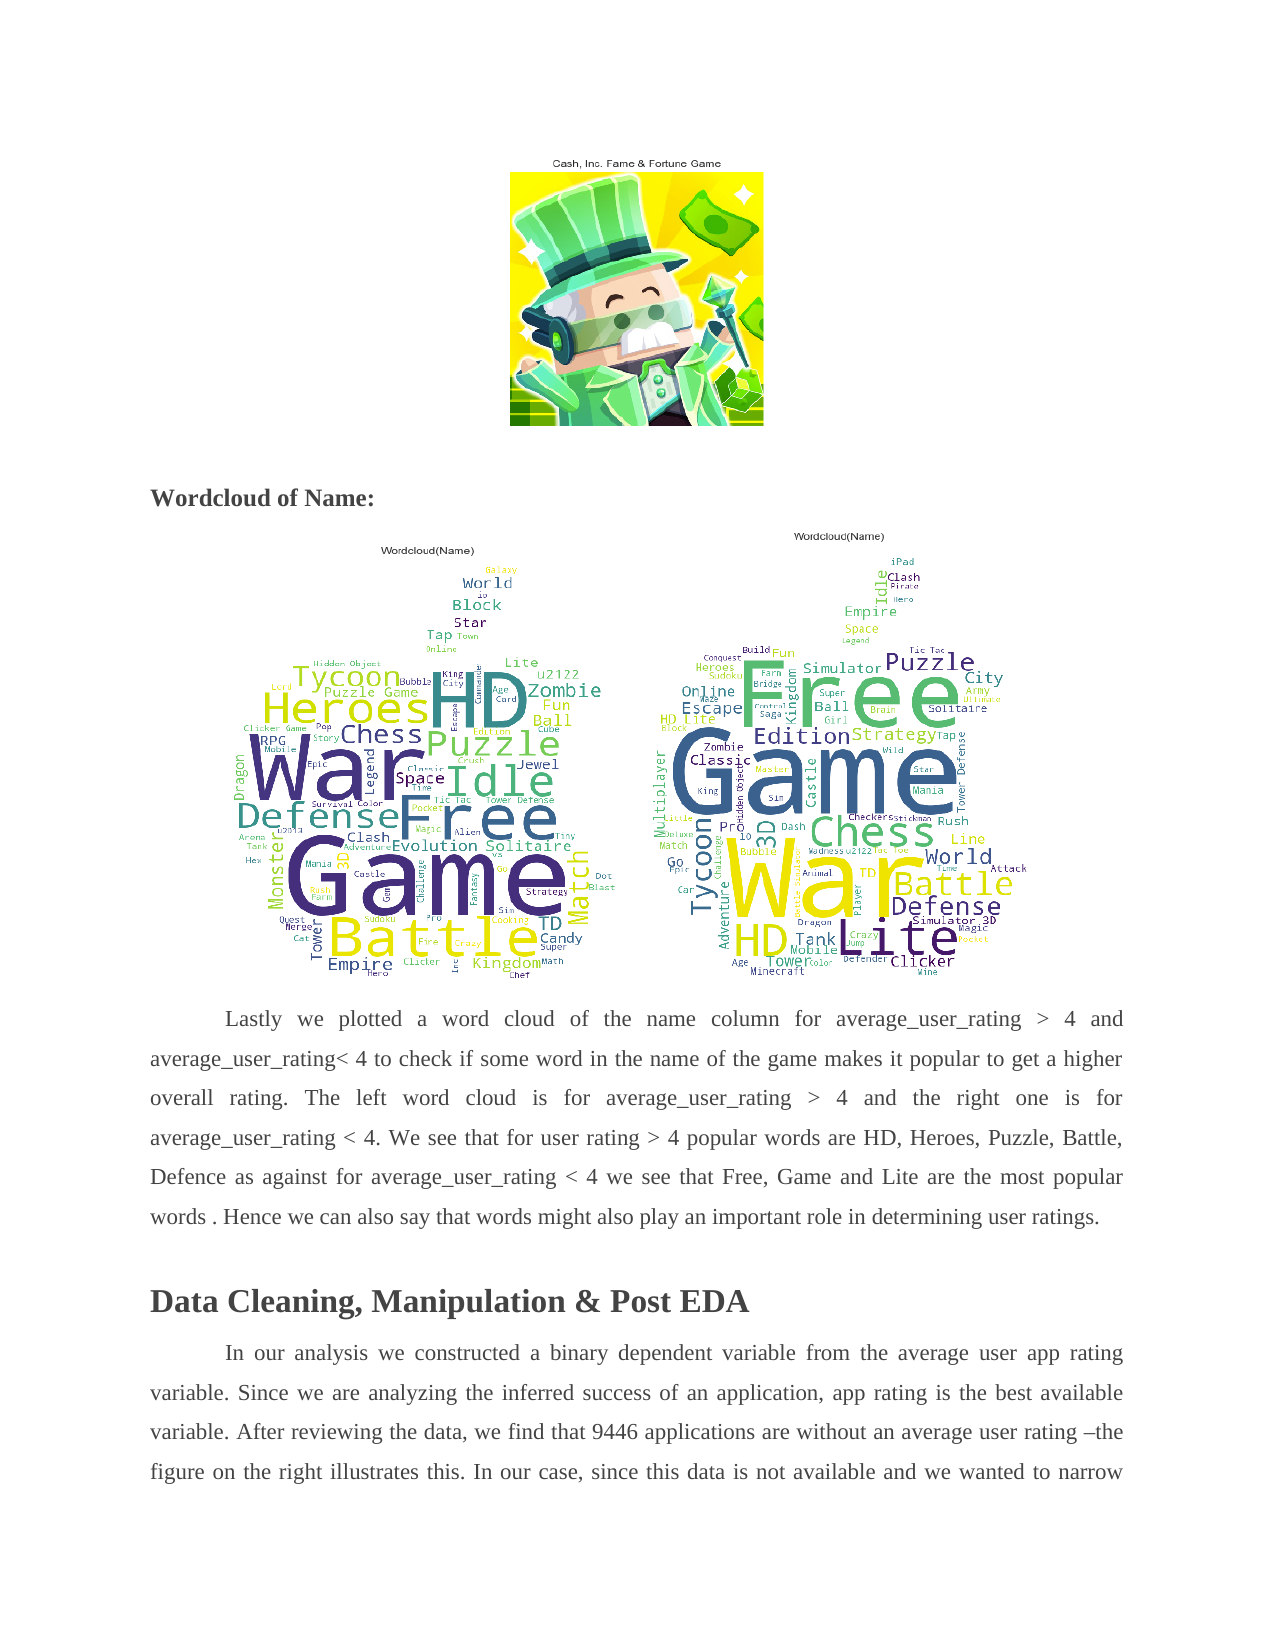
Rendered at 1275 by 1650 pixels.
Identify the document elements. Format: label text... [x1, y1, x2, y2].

picture [498, 150, 777, 431]
picture [233, 526, 1042, 993]
subtitle Wordcloud of Name: [150, 483, 1125, 512]
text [150, 1339, 1125, 1484]
subtitle Data Cleaning, Manipulation & Post EDA [150, 1282, 1125, 1320]
text Lastly we plotted a word cloud of the name column for average_user_rating > 4 and average_user_rating< 4 to check if some word in the name of the game makes it popular to get a higher overall rating. The left word cloud is for average_user_rating > 4 and the right one is for average_user_rating < 4. We see that for user rating > 4 popular words are HD, Heroes, Puzzle, Battle, Defence as against for average_user_rating < 4 we see that Free, Game and Lite are the most popular words . Hence we can also say that words might also play an important role in determining user ratings. [150, 1005, 1125, 1229]
